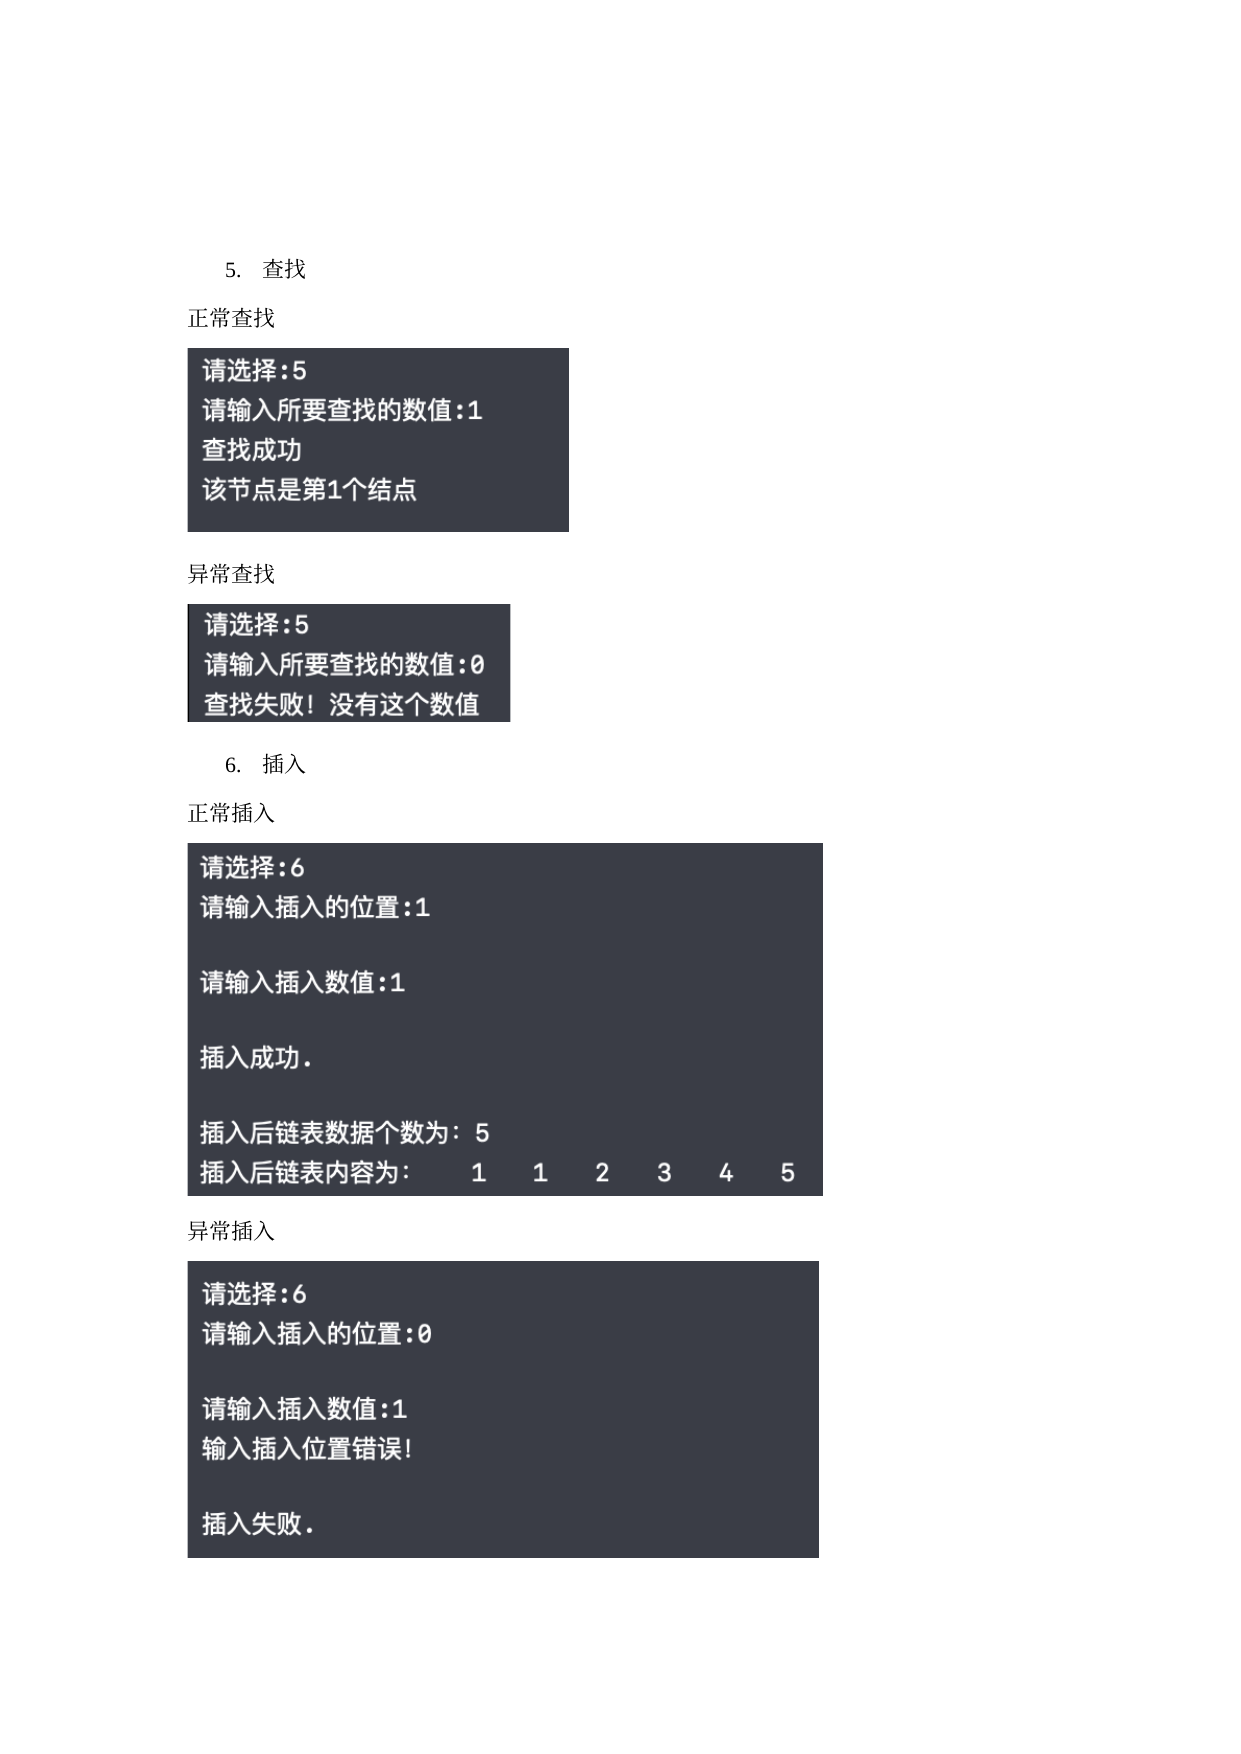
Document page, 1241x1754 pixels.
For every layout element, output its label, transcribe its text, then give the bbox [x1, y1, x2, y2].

text 正常查找 [187, 300, 1053, 333]
text 异常插入 [187, 1214, 1053, 1246]
list 查找 [225, 252, 1053, 285]
picture [187, 843, 823, 1196]
text 正常插入 [187, 795, 1053, 828]
picture [187, 604, 511, 722]
list 插入 [225, 747, 1053, 779]
picture [187, 348, 569, 532]
text 异常查找 [187, 556, 1053, 589]
picture [187, 1261, 819, 1558]
